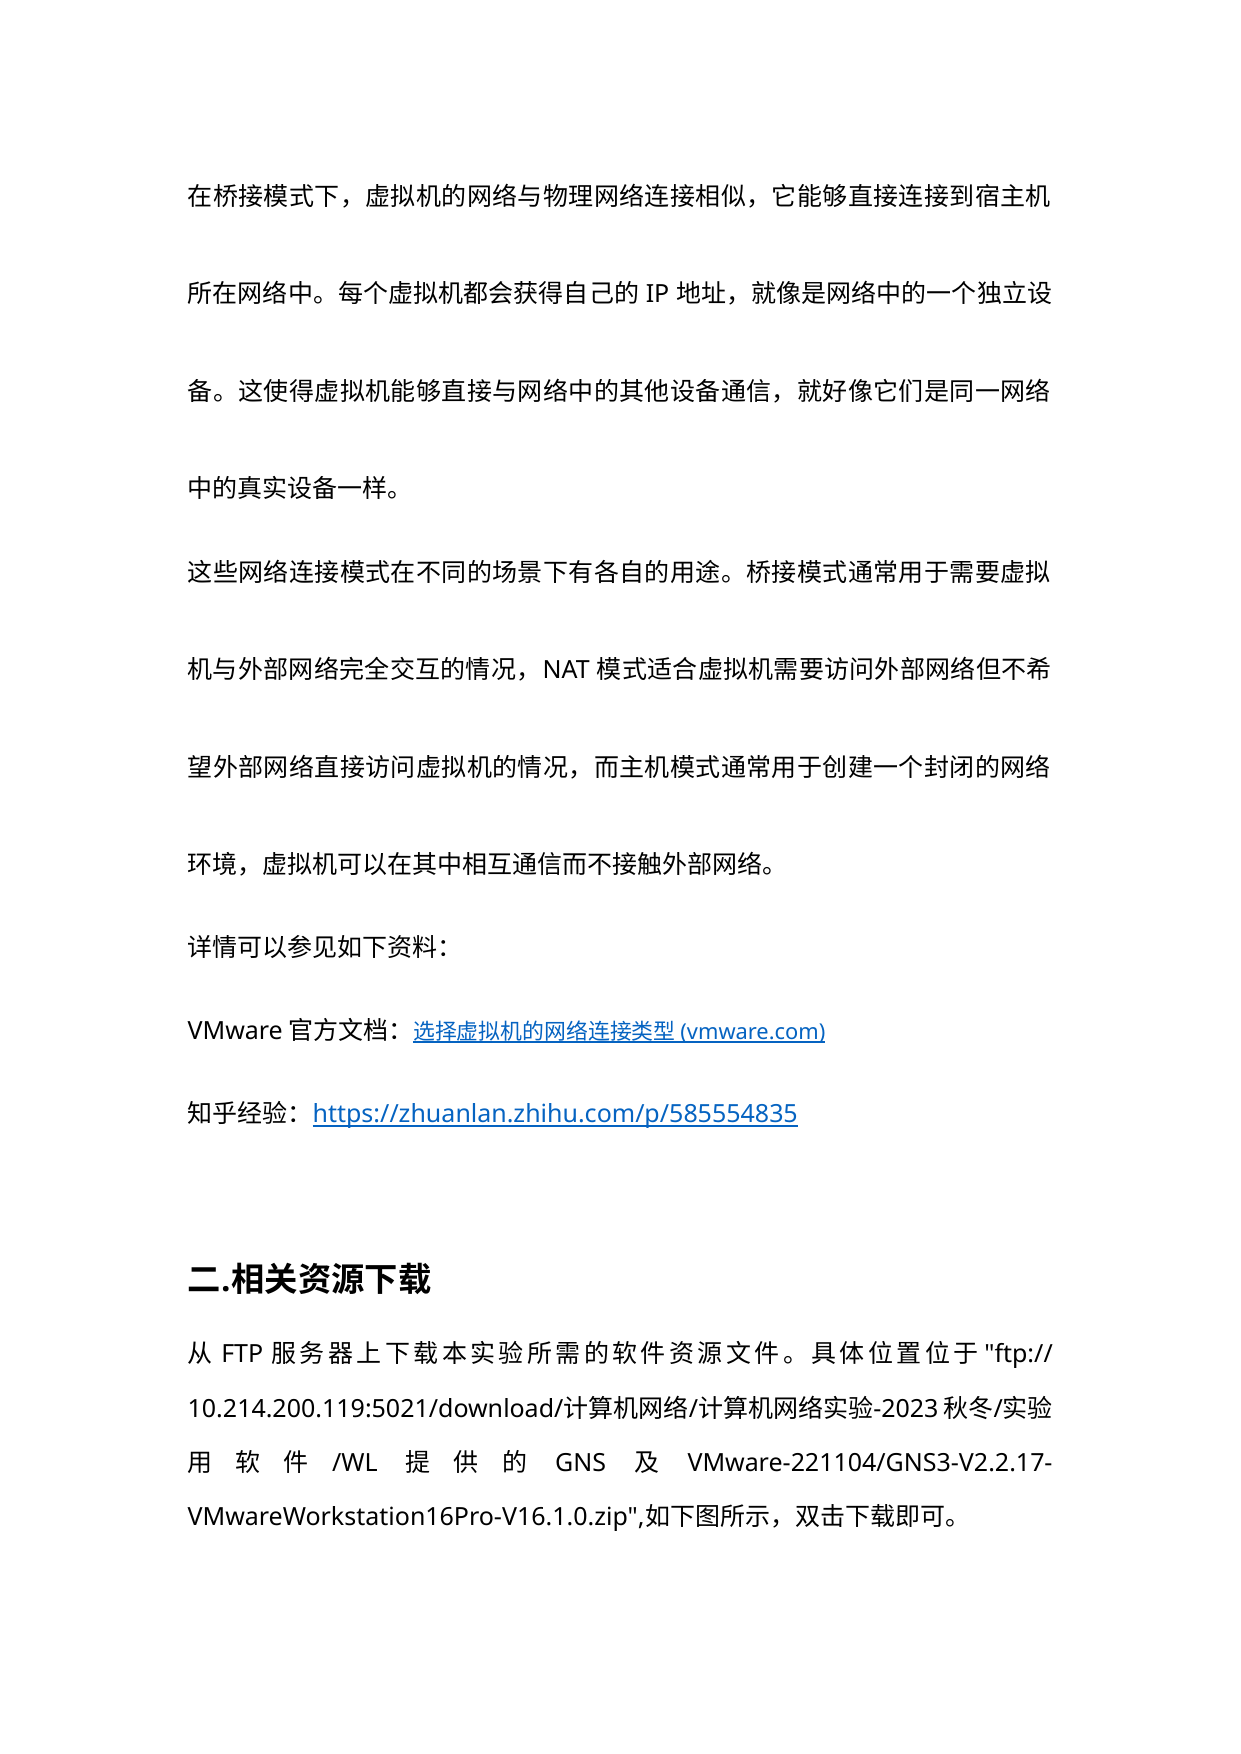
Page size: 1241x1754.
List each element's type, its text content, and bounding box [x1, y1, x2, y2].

text 知乎经验：https://zhuanlan.zhihu.com/p/585554835 [187, 1079, 1053, 1144]
text VMware官方文档：选择虚拟机的网络连接类型 (vmware.com) [187, 996, 1053, 1061]
text 这些网络连接模式在不同的场景下有各自的用途。桥接模式通常用于需要虚拟机与外部网络完全交互的情况，NAT 模式适合虚拟机需要访问外部网络但不希望外部网络直接访问虚拟机的情况，而主机模式通常用于创建一个封闭的网络环境，虚拟机可以在其中相互通信而不接触外部网络。 [187, 538, 1053, 895]
text 详情可以参见如下资料： [187, 913, 1053, 978]
text 从FTP服务器上下载本实验所需的软件资源文件。具体位置位于"ftp://10.214.200.119:5021/download/计算机网络/计算机网络实验-2023秋冬/实验用软件/WL提供的GNS及VMware-221104/GNS3-V2.2.17-VMwareWorkstation16Pro-V16.1.0.zip",如下图所示，双击下载即可。 [187, 1334, 1053, 1533]
text 在桥接模式下，虚拟机的网络与物理网络连接相似，它能够直接连接到宿主机所在网络中。每个虚拟机都会获得自己的 IP 地址，就像是网络中的一个独立设备。这使得虚拟机能够直接与网络中的其他设备通信，就好像它们是同一网络中的真实设备一样。 [187, 162, 1053, 519]
list 相关资源下载 [187, 1244, 1053, 1309]
